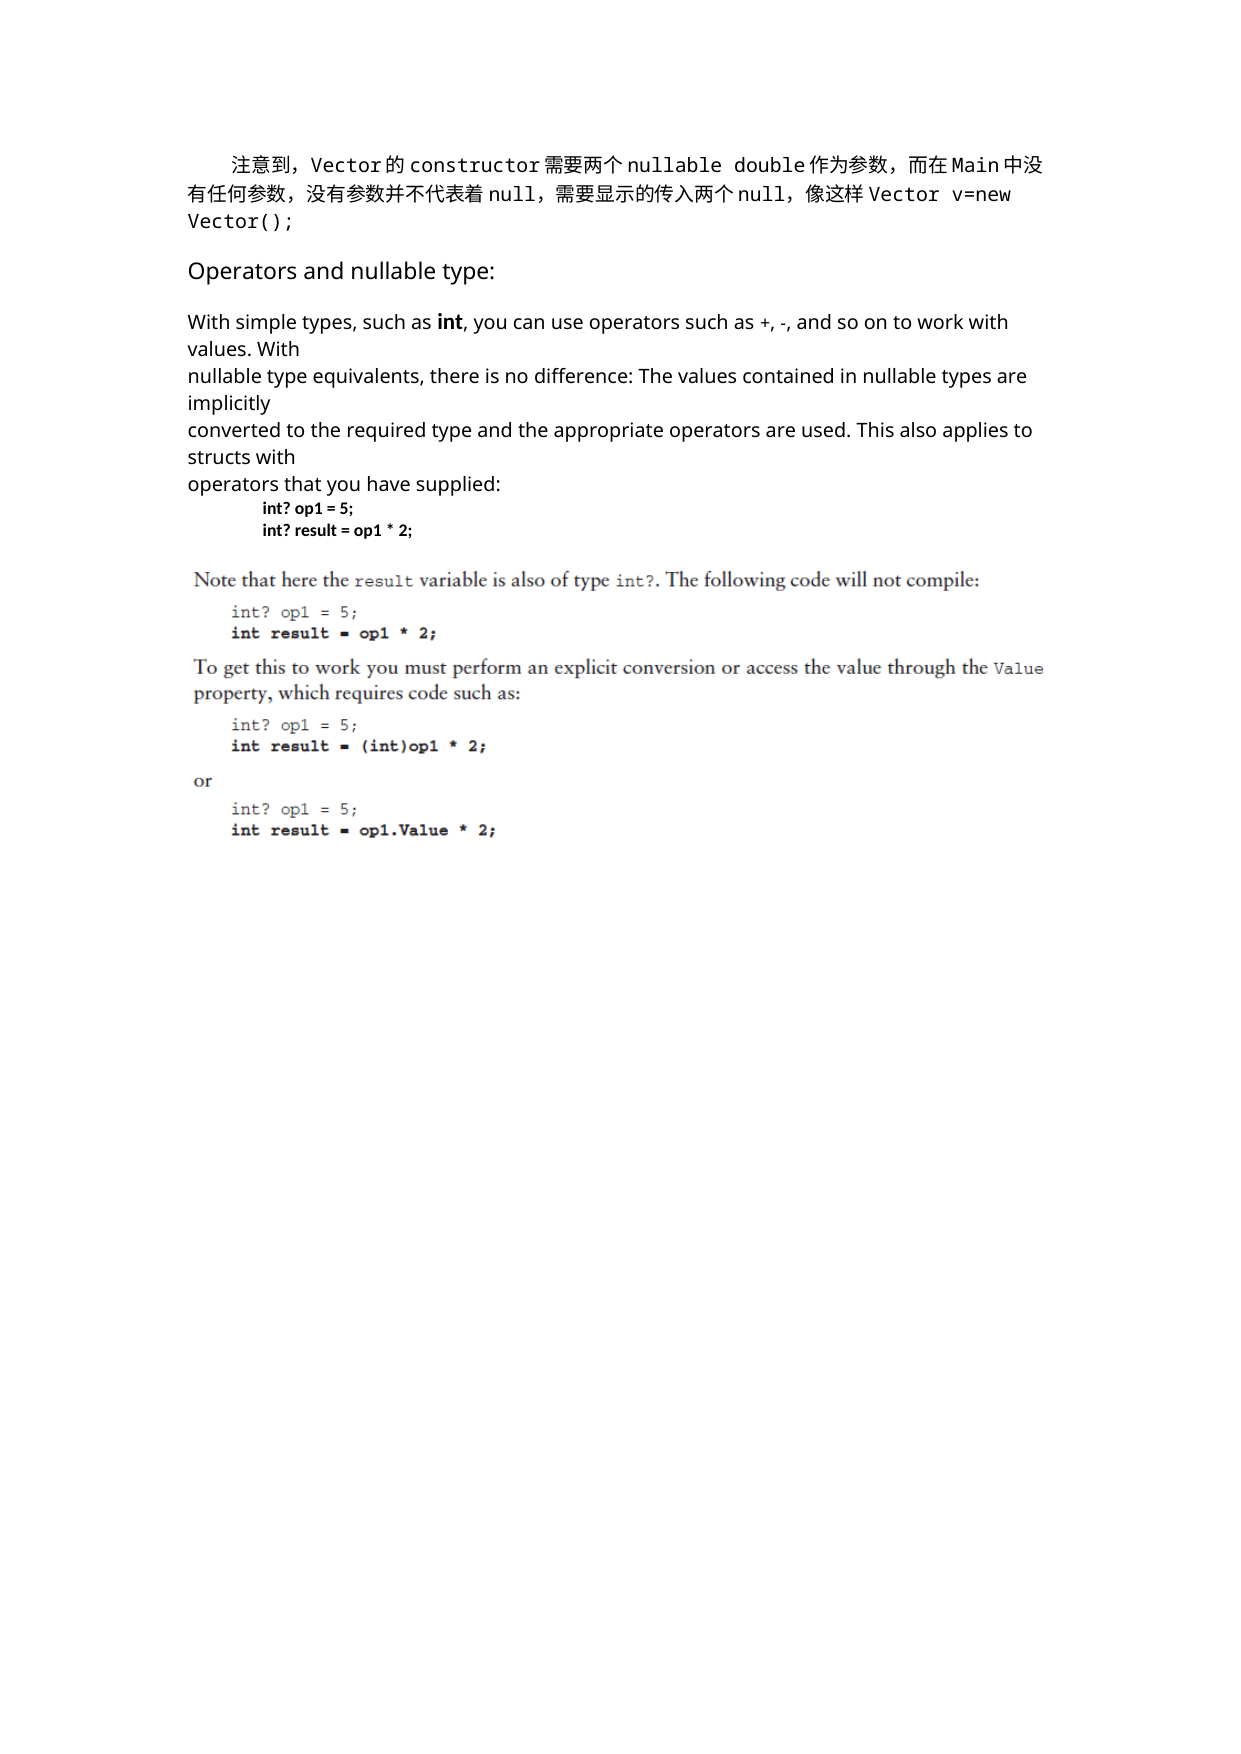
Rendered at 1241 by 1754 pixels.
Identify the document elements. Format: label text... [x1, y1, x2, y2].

text 注意到，Vector的constructor需要两个nullable double作为参数，而在Main中没有任何参数，没有参数并不代表着null，需要显示的传入两个null，像这样Vector v=new Vector(); [187, 150, 1053, 234]
text operators that you have supplied: [187, 470, 1053, 497]
text nullable type equivalents, there is no difference: The values contained in nullable types are implicitly [187, 362, 1053, 416]
text Operators and nullable type: [187, 255, 1053, 287]
text converted to the required type and the appropriate operators are used. This also applies to structs with [187, 416, 1053, 470]
picture [187, 561, 1053, 841]
text int? result = op1 * 2; [187, 519, 1053, 541]
text int? op1 = 5; [187, 497, 1053, 519]
text With simple types, such as int, you can use operators such as +, -, and so on to work with values. With [187, 307, 1053, 362]
